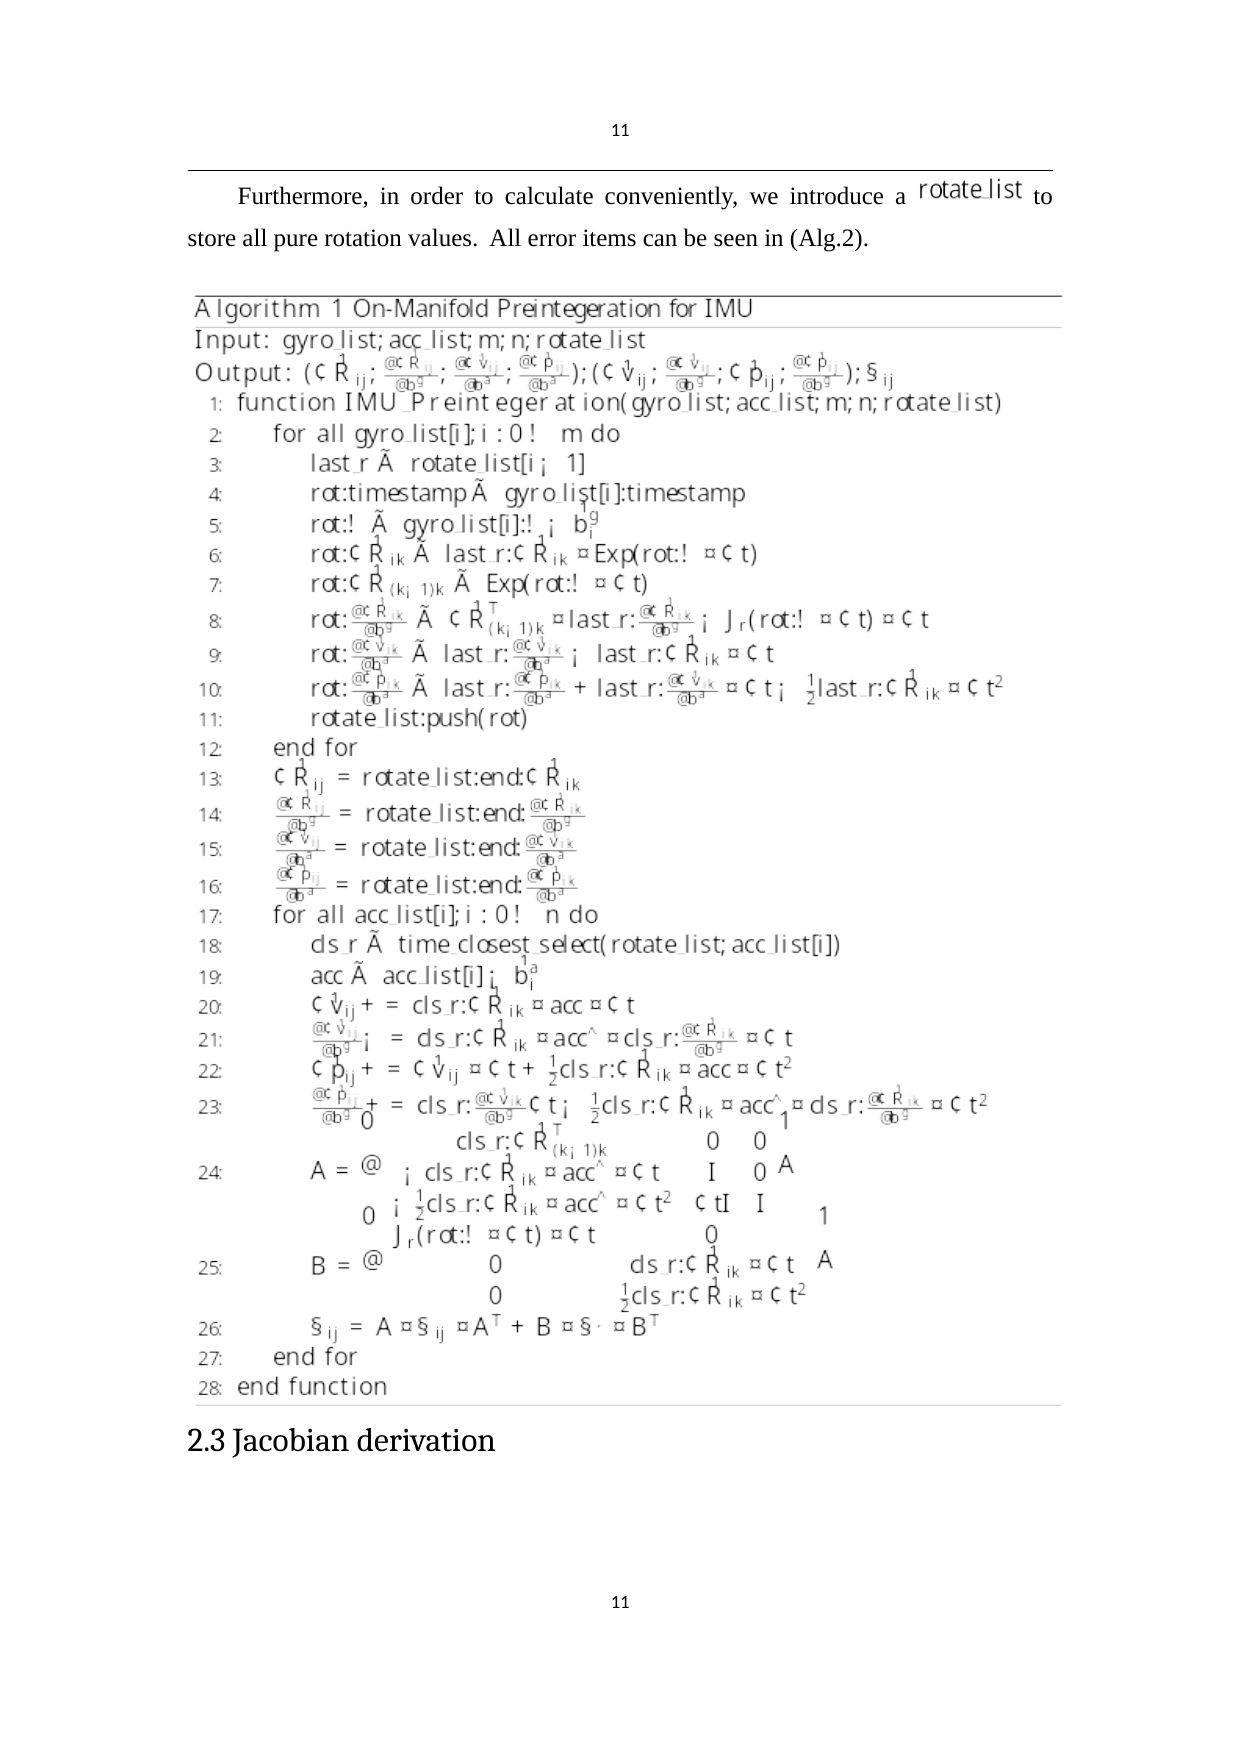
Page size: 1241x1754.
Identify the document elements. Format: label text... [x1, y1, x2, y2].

text Furthermore, in order to calculate conveniently, we introduce a to store all pure rotation values. All error items can be seen in (Alg.2). [187, 171, 1053, 255]
subtitle 2.3 Jacobian derivation [187, 282, 1053, 1460]
